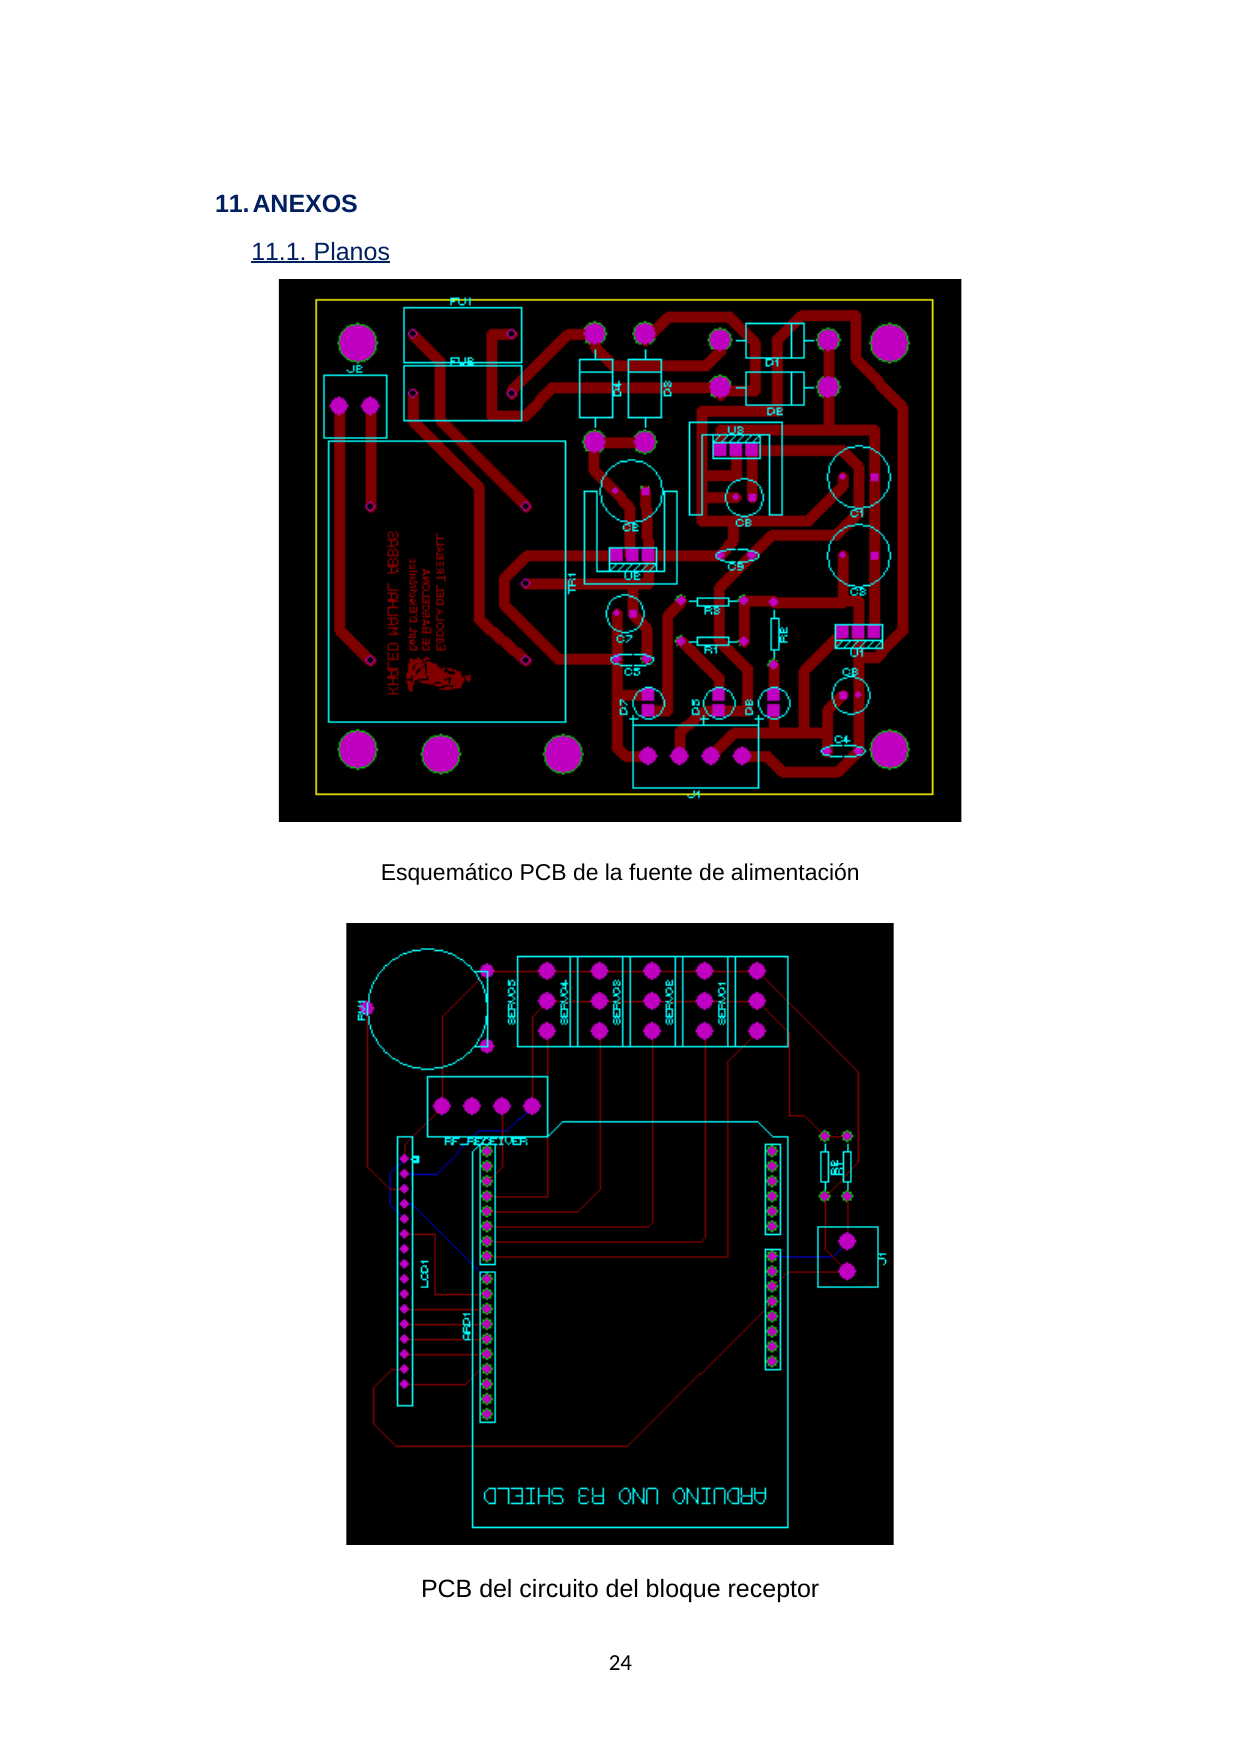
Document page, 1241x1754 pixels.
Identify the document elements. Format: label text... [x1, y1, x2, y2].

picture [346, 923, 894, 1545]
text Esquemático PCB de la fuente de alimentación [177, 859, 1063, 886]
text PCB del circuito del bloque receptor [177, 1574, 1063, 1603]
subtitle ANEXOS [215, 189, 1063, 218]
picture [278, 279, 962, 822]
subtitle 11.1. Planos [251, 237, 1063, 265]
